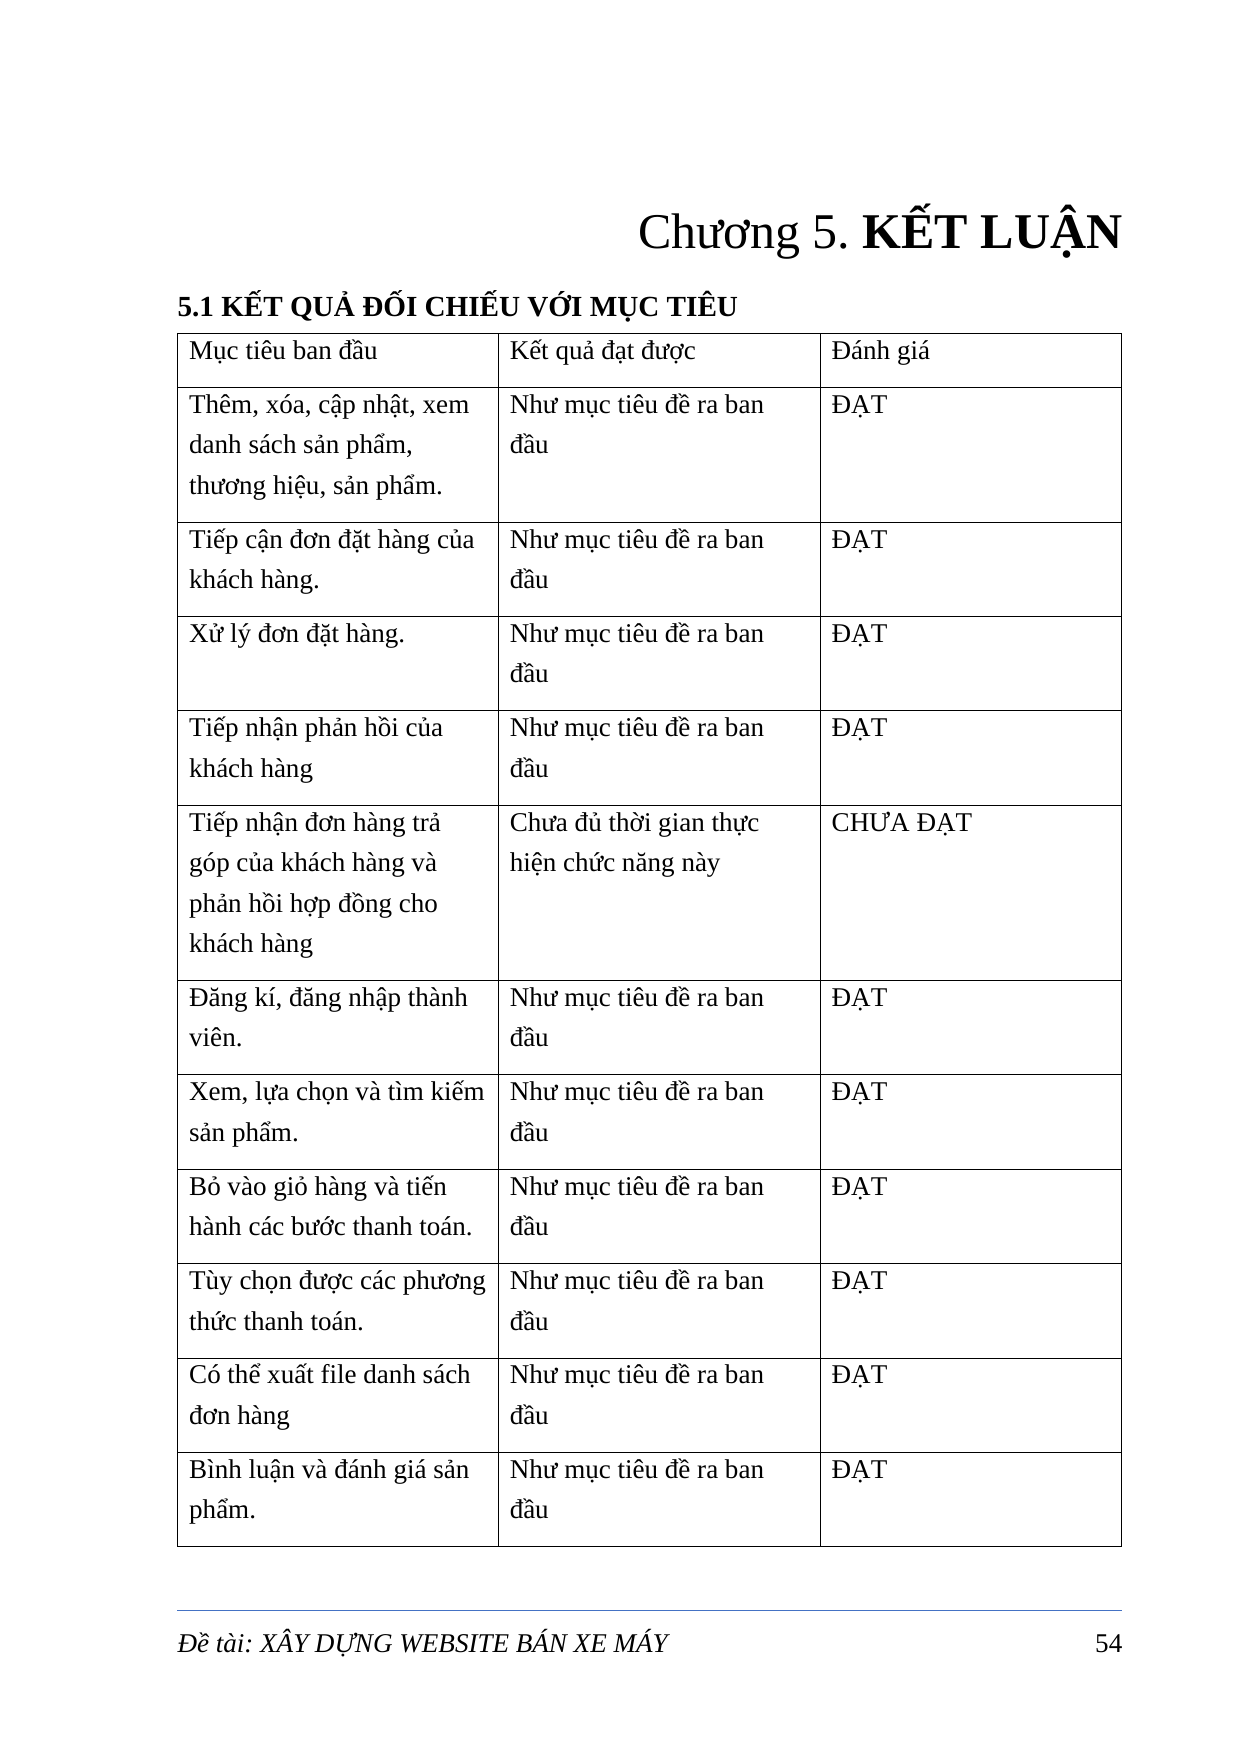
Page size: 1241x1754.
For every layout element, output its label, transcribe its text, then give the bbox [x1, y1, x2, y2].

table_cell Như mục tiêu đề ra ban đầu [499, 981, 820, 1074]
table_cell Chưa đủ thời gian thực hiện chức năng này [499, 806, 820, 980]
table_cell ĐẠT [821, 981, 1121, 1074]
table_cell Thêm, xóa, cập nhật, xem danh sách sản phẩm, thương hiệu, sản phẩm. [178, 388, 498, 522]
table_cell ĐẠT [821, 1359, 1121, 1452]
table_cell ĐẠT [821, 388, 1121, 522]
table_cell CHƯA ĐẠT [821, 806, 1121, 980]
table_cell ĐẠT [821, 1264, 1121, 1357]
table_cell ĐẠT [821, 1453, 1121, 1546]
table_cell Xem, lựa chọn và tìm kiếm sản phẩm. [178, 1075, 498, 1169]
table_cell ĐẠT [821, 1170, 1121, 1263]
table_cell Như mục tiêu đề ra ban đầu [499, 617, 820, 710]
table_cell Đăng kí, đăng nhập thành viên. [178, 981, 498, 1074]
table_cell Như mục tiêu đề ra ban đầu [499, 523, 820, 616]
table_cell Như mục tiêu đề ra ban đầu [499, 1359, 820, 1452]
table_cell Như mục tiêu đề ra ban đầu [499, 1264, 820, 1357]
table_cell ĐẠT [821, 1075, 1121, 1169]
table_header Đánh giá [821, 334, 1121, 387]
table_cell Tiếp nhận phản hồi của khách hàng [178, 711, 498, 805]
table_cell ĐẠT [821, 711, 1121, 805]
table_cell Như mục tiêu đề ra ban đầu [499, 1170, 820, 1263]
table_cell Bình luận và đánh giá sản phẩm. [178, 1453, 498, 1546]
table_cell Như mục tiêu đề ra ban đầu [499, 711, 820, 805]
table_cell Như mục tiêu đề ra ban đầu [499, 388, 820, 522]
table_cell Như mục tiêu đề ra ban đầu [499, 1453, 820, 1546]
table_cell Xử lý đơn đặt hàng. [178, 617, 498, 710]
table_header Mục tiêu ban đầu [178, 334, 498, 387]
table_cell Tiếp cận đơn đặt hàng của khách hàng. [178, 523, 498, 616]
table_cell ĐẠT [821, 617, 1121, 710]
table_cell Có thể xuất file danh sách đơn hàng [178, 1359, 498, 1452]
table_header Kết quả đạt được [499, 334, 820, 387]
text 5.1 KẾT QUẢ ĐỐI CHIẾU VỚI MỤC TIÊU [177, 289, 1122, 323]
text Chương 5. KẾT LUẬN [552, 202, 1122, 260]
table_cell Tiếp nhận đơn hàng trả góp của khách hàng và phản hồi hợp đồng cho khách hàng [178, 806, 498, 980]
table_cell ĐẠT [821, 523, 1121, 616]
table_cell Tùy chọn được các phương thức thanh toán. [178, 1264, 498, 1357]
table_cell Như mục tiêu đề ra ban đầu [499, 1075, 820, 1169]
table_cell Bỏ vào giỏ hàng và tiến hành các bước thanh toán. [178, 1170, 498, 1263]
